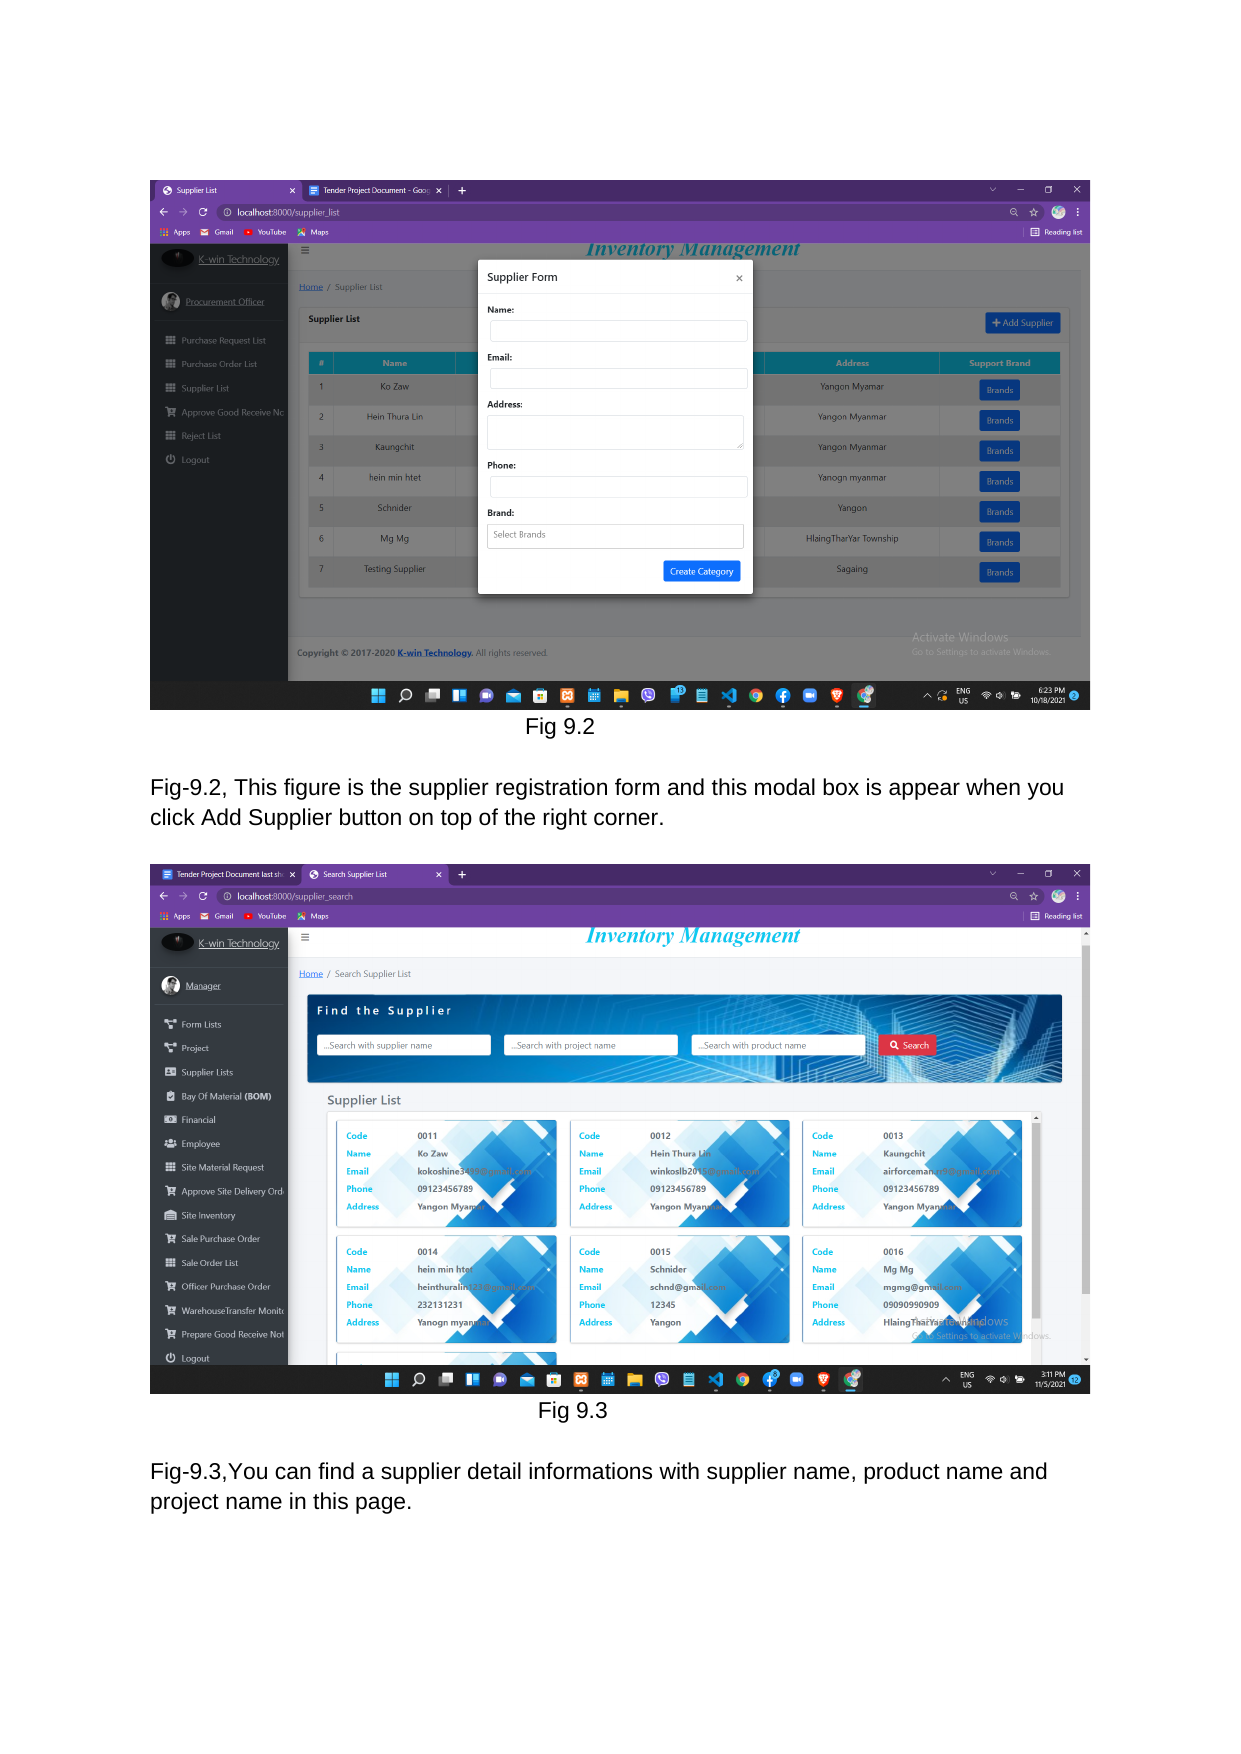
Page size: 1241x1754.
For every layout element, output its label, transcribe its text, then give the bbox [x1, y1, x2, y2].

text Fig-9.3,You can find a supplier detail informations with supplier name, product name and project name in this page. [150, 1458, 1090, 1514]
picture [150, 180, 1091, 710]
text Fig 9.3 [150, 1397, 1090, 1424]
picture [150, 864, 1091, 1394]
text Fig 9.2 [150, 713, 1090, 739]
text Fig-9.2, This figure is the supplier registration form and this modal box is appear when you click Add Supplier button on top of the right corner. [150, 774, 1090, 830]
